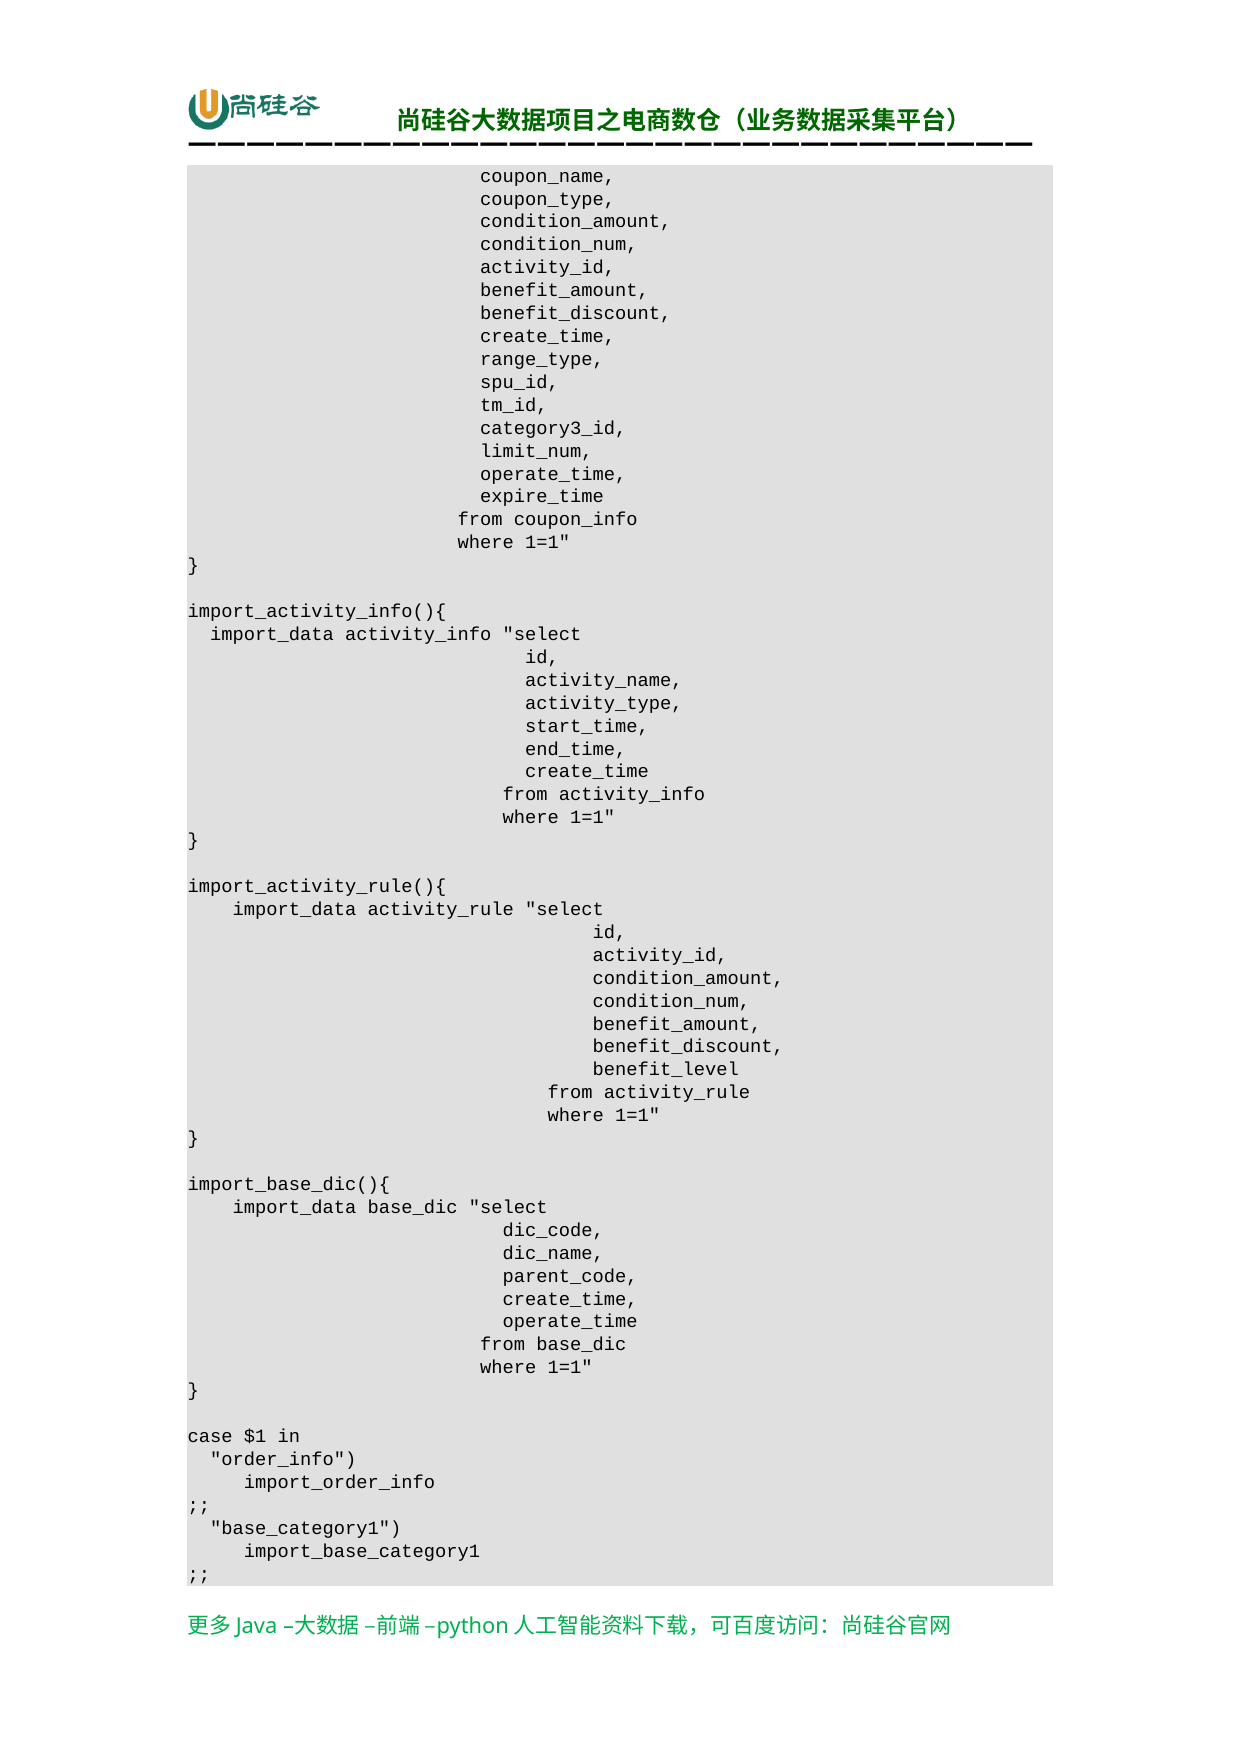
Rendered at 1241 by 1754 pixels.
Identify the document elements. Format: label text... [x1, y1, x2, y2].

text where 1=1" [187, 1104, 1053, 1127]
text benefit_amount, [187, 1013, 1053, 1036]
text condition_amount, [187, 967, 1053, 990]
text activity_id, [187, 256, 1053, 279]
text expire_time [187, 486, 1053, 508]
text where 1=1" [187, 806, 1053, 829]
text } [187, 829, 1053, 852]
text condition_num, [187, 990, 1053, 1013]
text tm_id, [187, 394, 1053, 417]
text } [187, 554, 1053, 577]
text import_data activity_rule "select [187, 898, 1053, 921]
text limit_num, [187, 440, 1053, 463]
text from activity_info [187, 783, 1053, 806]
text case $1 in [187, 1425, 1053, 1448]
text benefit_level [187, 1058, 1053, 1081]
text end_time, [187, 738, 1053, 761]
text import_data base_dic "select [187, 1196, 1053, 1219]
text } [187, 1127, 1053, 1150]
text ;; [187, 1494, 1053, 1517]
text from activity_rule [187, 1081, 1053, 1104]
text coupon_type, [187, 188, 1053, 211]
text } [187, 1379, 1053, 1402]
text import_base_dic(){ [187, 1173, 1053, 1196]
text condition_amount, [187, 211, 1053, 233]
text from base_dic [187, 1333, 1053, 1356]
text activity_id, [187, 944, 1053, 967]
text "base_category1") [187, 1517, 1053, 1540]
text import_data activity_info "select [187, 623, 1053, 646]
text parent_code, [187, 1265, 1053, 1288]
text dic_name, [187, 1242, 1053, 1265]
text spu_id, [187, 371, 1053, 394]
text "order_info") [187, 1448, 1053, 1471]
text range_type, [187, 348, 1053, 371]
text create_time [187, 761, 1053, 783]
text benefit_discount, [187, 1036, 1053, 1058]
text import_base_category1 [187, 1540, 1053, 1563]
text operate_time [187, 1311, 1053, 1333]
text start_time, [187, 715, 1053, 738]
text id, [187, 921, 1053, 944]
text condition_num, [187, 233, 1053, 256]
text import_activity_rule(){ [187, 875, 1053, 898]
text where 1=1" [187, 531, 1053, 554]
text operate_time, [187, 463, 1053, 486]
text benefit_amount, [187, 279, 1053, 302]
text category3_id, [187, 417, 1053, 440]
text benefit_discount, [187, 302, 1053, 325]
picture [187, 88, 320, 130]
text activity_name, [187, 669, 1053, 692]
text ;; [187, 1563, 1053, 1586]
text import_activity_info(){ [187, 600, 1053, 623]
text where 1=1" [187, 1356, 1053, 1379]
text coupon_name, [187, 165, 1053, 188]
text import_order_info [187, 1471, 1053, 1494]
text dic_code, [187, 1219, 1053, 1242]
text create_time, [187, 1288, 1053, 1311]
text create_time, [187, 325, 1053, 348]
text from coupon_info [187, 508, 1053, 531]
text id, [187, 646, 1053, 669]
text activity_type, [187, 692, 1053, 715]
